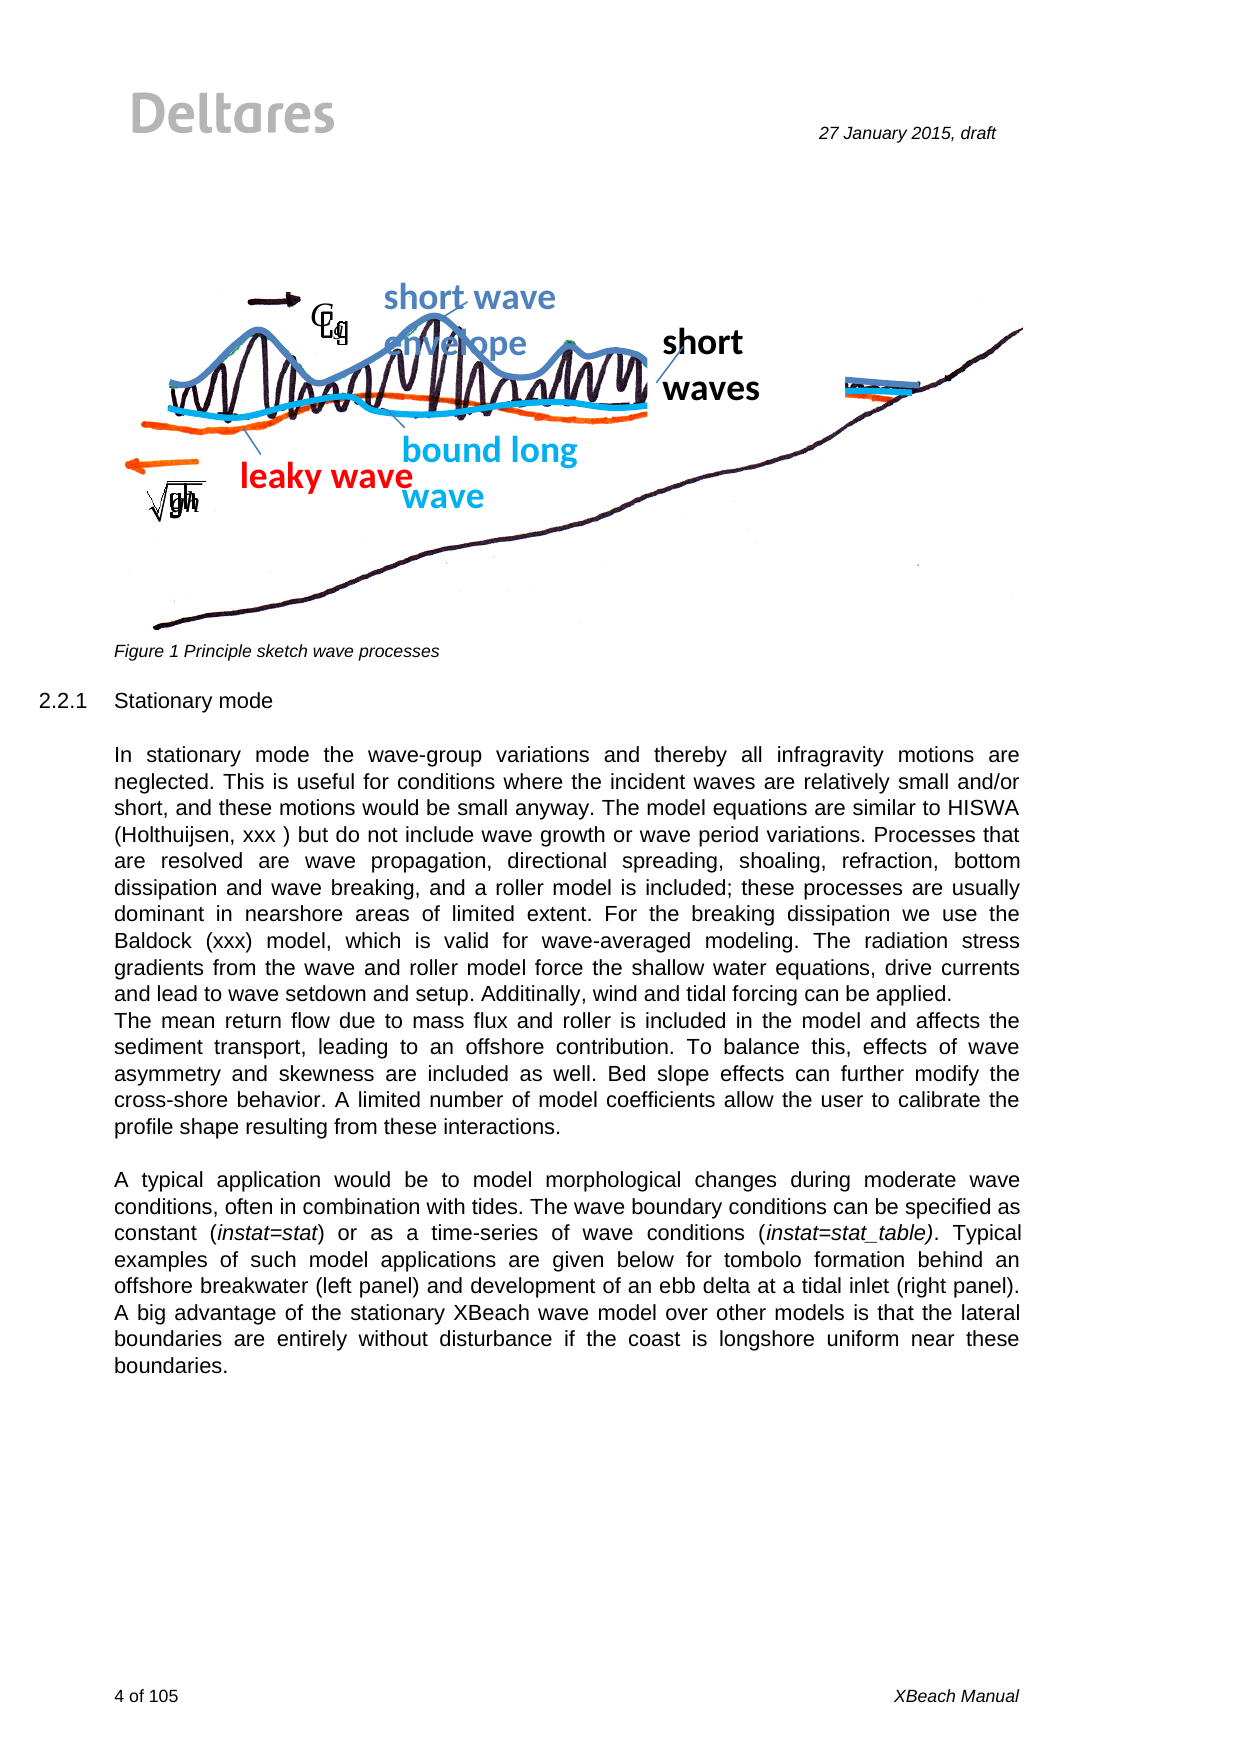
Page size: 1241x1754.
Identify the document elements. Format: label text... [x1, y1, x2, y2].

text The mean return flow due to mass flux and roller is included in the model and affects the sediment transport, leading to an offshore contribution. To balance this, effects of wave asymmetry and skewness are included as well. Bed slope effects can further modify the cross-shore behavior. A limited number of model coefficients allow the user to calibrate the profile shape resulting from these interactions. [114, 1006, 1022, 1139]
picture [132, 75, 334, 133]
text A typical application would be to model morphological changes during moderate wave conditions, often in combination with tides. The wave boundary conditions can be specified as constant (instat=stat) or as a time-series of wave conditions (instat=stat_table). Typical examples of such model applications are given below for tombolo formation behind an offshore breakwater (left panel) and development of an ebb delta at a tidal inlet (right panel). A big advantage of the stationary XBeach wave model over other models is that the lateral boundaries are entirely without disturbance if the coast is longshore uniform near these boundaries. [114, 1166, 1022, 1378]
text In stationary mode the wave-group variations and thereby all infragravity motions are neglected. This is useful for conditions where the incident waves are relatively small and/or short, and these motions would be small anyway. The model equations are similar to HISWA (Holthuijsen, xxx ) but do not include wave growth or wave period variations. Processes that are resolved are wave propagation, directional spreading, shoaling, refraction, bottom dissipation and wave breaking, and a roller model is included; these processes are usually dominant in nearshore areas of limited extent. For the breaking dissipation we use the Baldock (xxx) model, which is valid for wave-averaged modeling. The radiation stress gradients from the wave and roller model force the shallow water equations, drive currents and lead to wave setdown and setup. Additinally, wind and tidal forcing can be applied. [114, 741, 1022, 1006]
subtitle Stationary mode [87, 687, 1022, 714]
